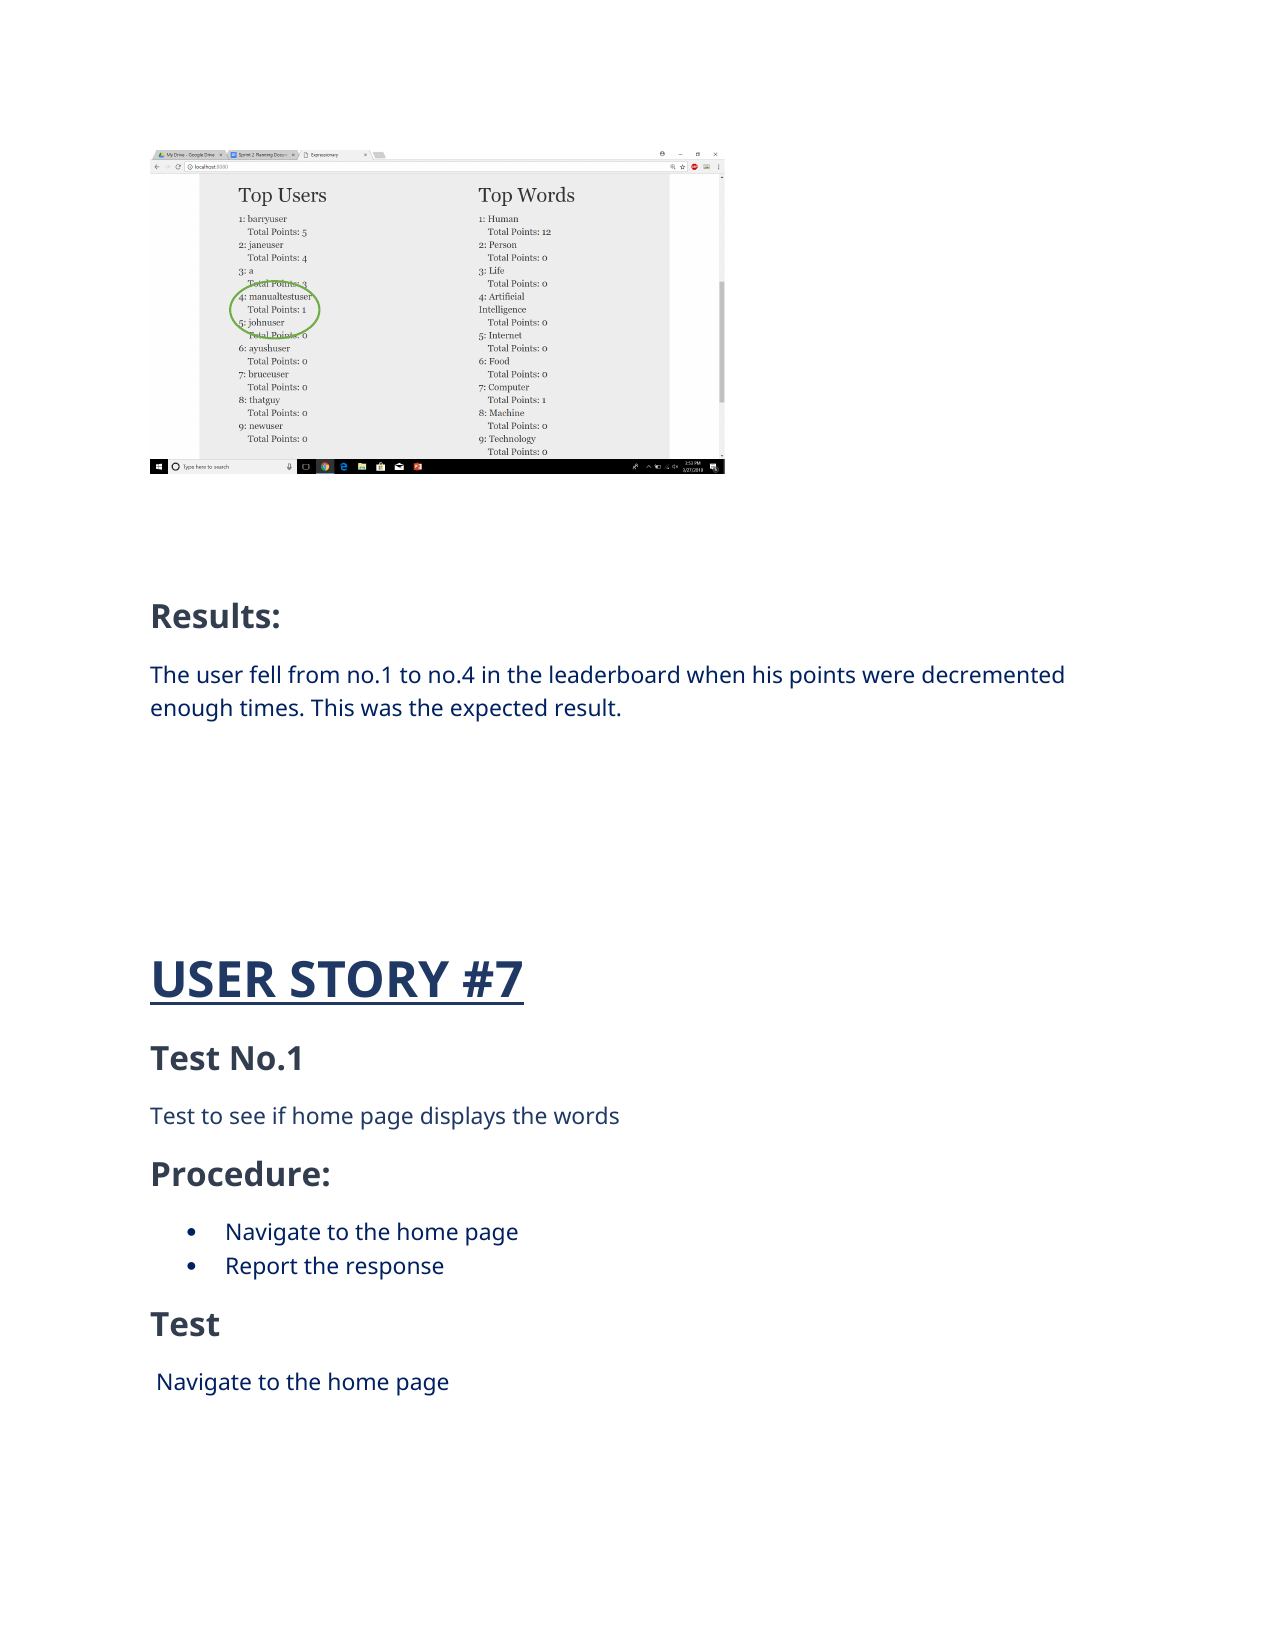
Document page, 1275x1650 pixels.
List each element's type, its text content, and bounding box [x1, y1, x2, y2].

text Test No.1 [150, 1034, 1125, 1080]
text USER STORY #7 [150, 944, 1125, 1012]
list Navigate to the home page [187, 1216, 1125, 1247]
text Results: [150, 593, 1125, 638]
text Test [150, 1300, 1125, 1346]
list Report the response [187, 1250, 1125, 1281]
picture [150, 150, 725, 474]
text Procedure: [150, 1151, 1125, 1196]
text Navigate to the home page [150, 1366, 1125, 1397]
text The user fell from no.1 to no.4 in the leaderboard when his points were decremented enough times. This was the expected result. [150, 658, 1125, 723]
text Test to see if home page displays the words [150, 1100, 1125, 1131]
